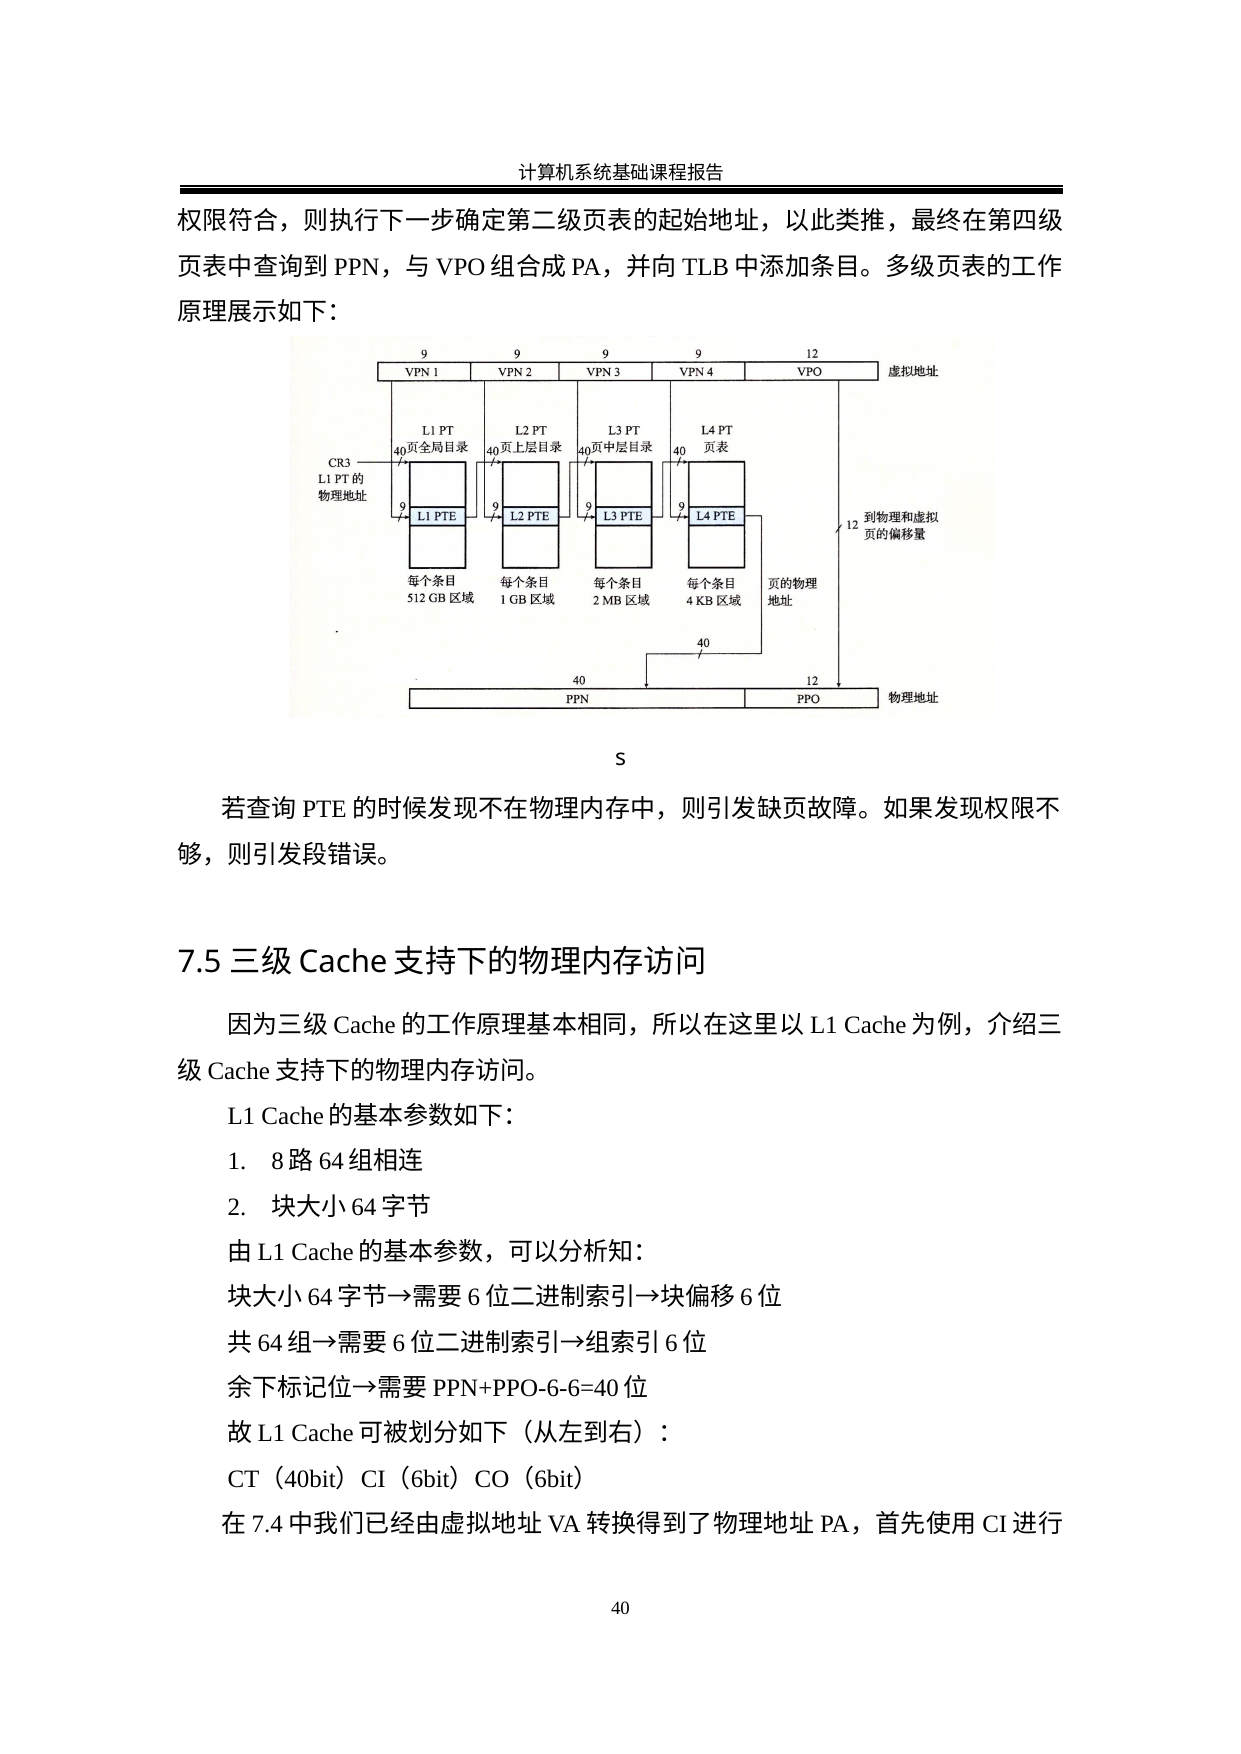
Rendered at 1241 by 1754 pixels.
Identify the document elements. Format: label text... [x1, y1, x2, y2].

text L1 Cache的基本参数如下： [177, 1096, 1063, 1132]
text 余下标记位→需要PPN+PPO-6-6=40位 [177, 1367, 1063, 1404]
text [177, 1503, 1063, 1539]
list 8路64组相连 [227, 1141, 1063, 1177]
text 故L1 Cache可被划分如下（从左到右）： [177, 1413, 1063, 1449]
text CT（40bit）CI（6bit）CO（6bit） [177, 1458, 1063, 1494]
subtitle 7.5 三级Cache支持下的物理内存访问 [177, 940, 1063, 980]
text 共64组→需要6位二进制索引→组索引6位 [177, 1322, 1063, 1358]
text 块大小64字节→需要6位二进制索引→块偏移6位 [177, 1277, 1063, 1313]
text 因为三级Cache的工作原理基本相同，所以在这里以L1 Cache为例，介绍三级Cache支持下的物理内存访问。 [177, 1005, 1063, 1086]
list 块大小64字节 [227, 1186, 1063, 1222]
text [177, 201, 1063, 328]
text s [177, 741, 1063, 772]
text 若查询PTE的时候发现不在物理内存中，则引发缺页故障。如果发现权限不够，则引发段错误。 [177, 789, 1063, 870]
picture [289, 336, 995, 718]
text 由L1 Cache的基本参数，可以分析知： [177, 1231, 1063, 1268]
